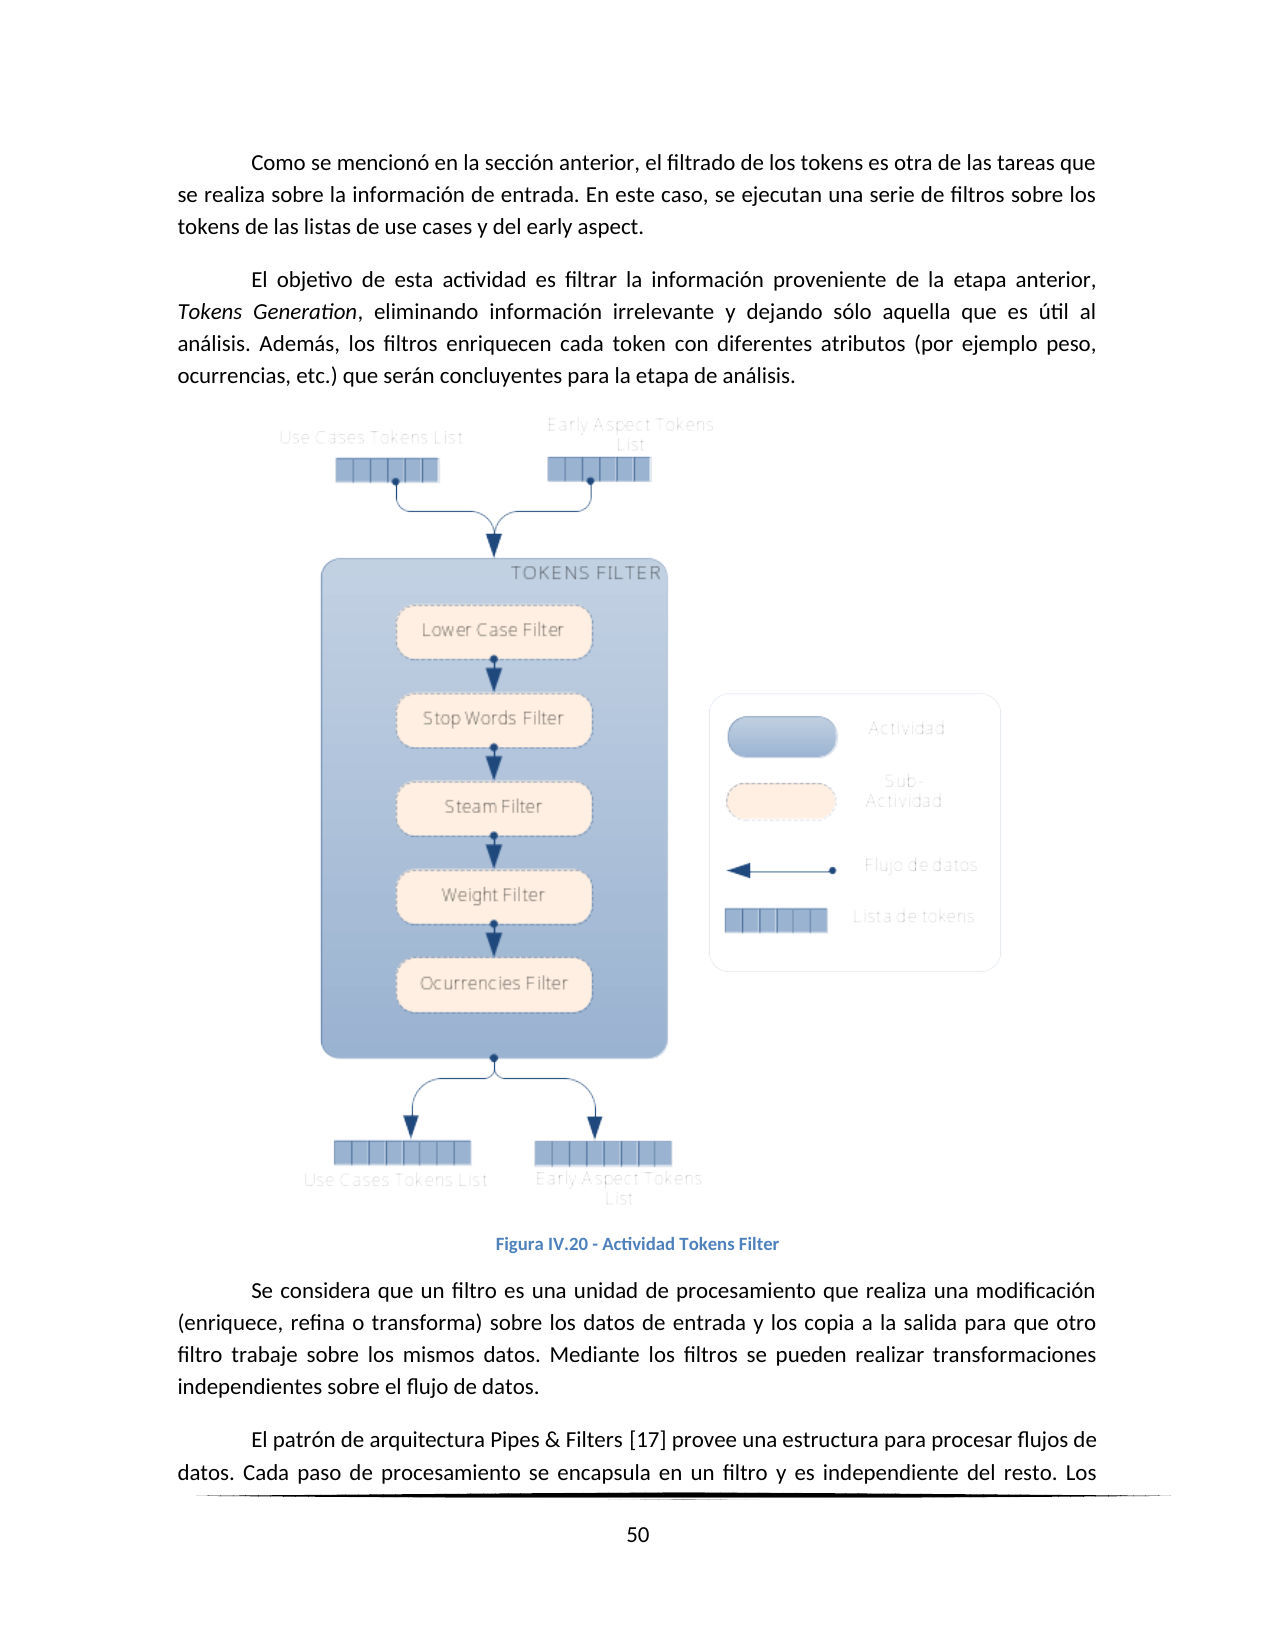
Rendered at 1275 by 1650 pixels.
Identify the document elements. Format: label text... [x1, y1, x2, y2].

text El objetivo de esta actividad es filtrar la información proveniente de la etapa anterior, Tokens Generation, eliminando información irrelevante y dejando sólo aquella que es útil al análisis. Además, los filtros enriquecen cada token con diferentes atributos (por ejemplo peso, ocurrencias, etc.) que serán concluyentes para la etapa de análisis. [177, 265, 1098, 389]
picture [195, 1492, 1172, 1500]
text Como se mencionó en la sección anterior, el filtrado de los tokens es otra de las tareas que se realiza sobre la información de entrada. En este caso, se ejecutan una serie de filtros sobre los tokens de las listas de use cases y del early aspect. [177, 148, 1098, 240]
text Se considera que un filtro es una unidad de procesamiento que realiza una modificación (enriquece, refina o transforma) sobre los datos de entrada y los copia a la salida para que otro filtro trabaje sobre los mismos datos. Mediante los filtros se pueden realizar transformaciones independientes sobre el flujo de datos. [177, 1276, 1098, 1400]
